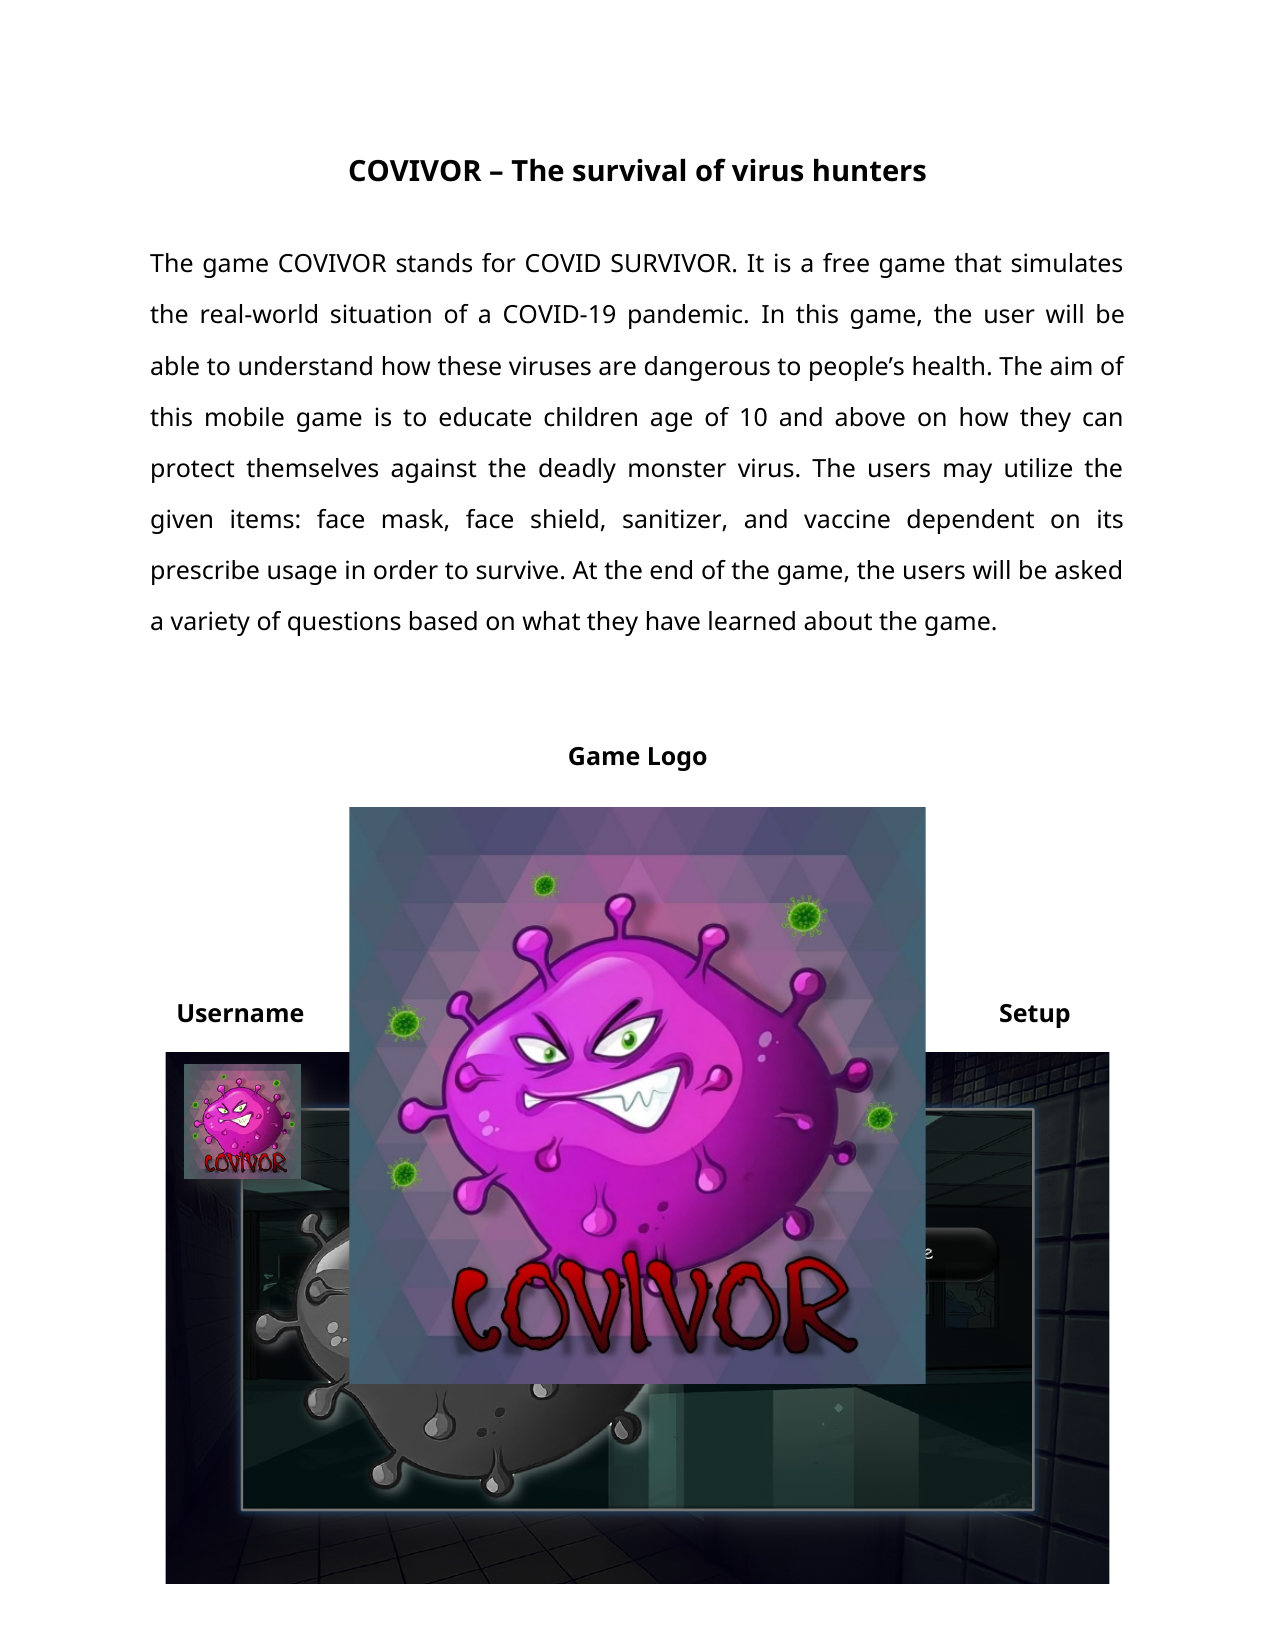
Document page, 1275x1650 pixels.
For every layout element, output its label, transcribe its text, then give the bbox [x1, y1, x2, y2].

text Username Setup [926, 995, 1125, 1029]
picture [165, 807, 1110, 1584]
text COVIVOR – The survival of virus hunters [150, 150, 1125, 190]
text Username Setup [150, 995, 349, 1029]
text The game COVIVOR stands for COVID SURVIVOR. It is a free game that simulates the real-world situation of a COVID-19 pandemic. In this game, the user will be able to understand how these viruses are dangerous to people’s health. The aim of this mobile game is to educate children age of 10 and above on how they can protect themselves against the deadly monster virus. The users may utilize the given items: face mask, face shield, sanitizer, and vaccine dependent on its prescribe usage in order to survive. At the end of the game, the users will be asked a variety of questions based on what they have learned about the game. [150, 246, 1125, 637]
text Game Logo [150, 739, 1125, 773]
